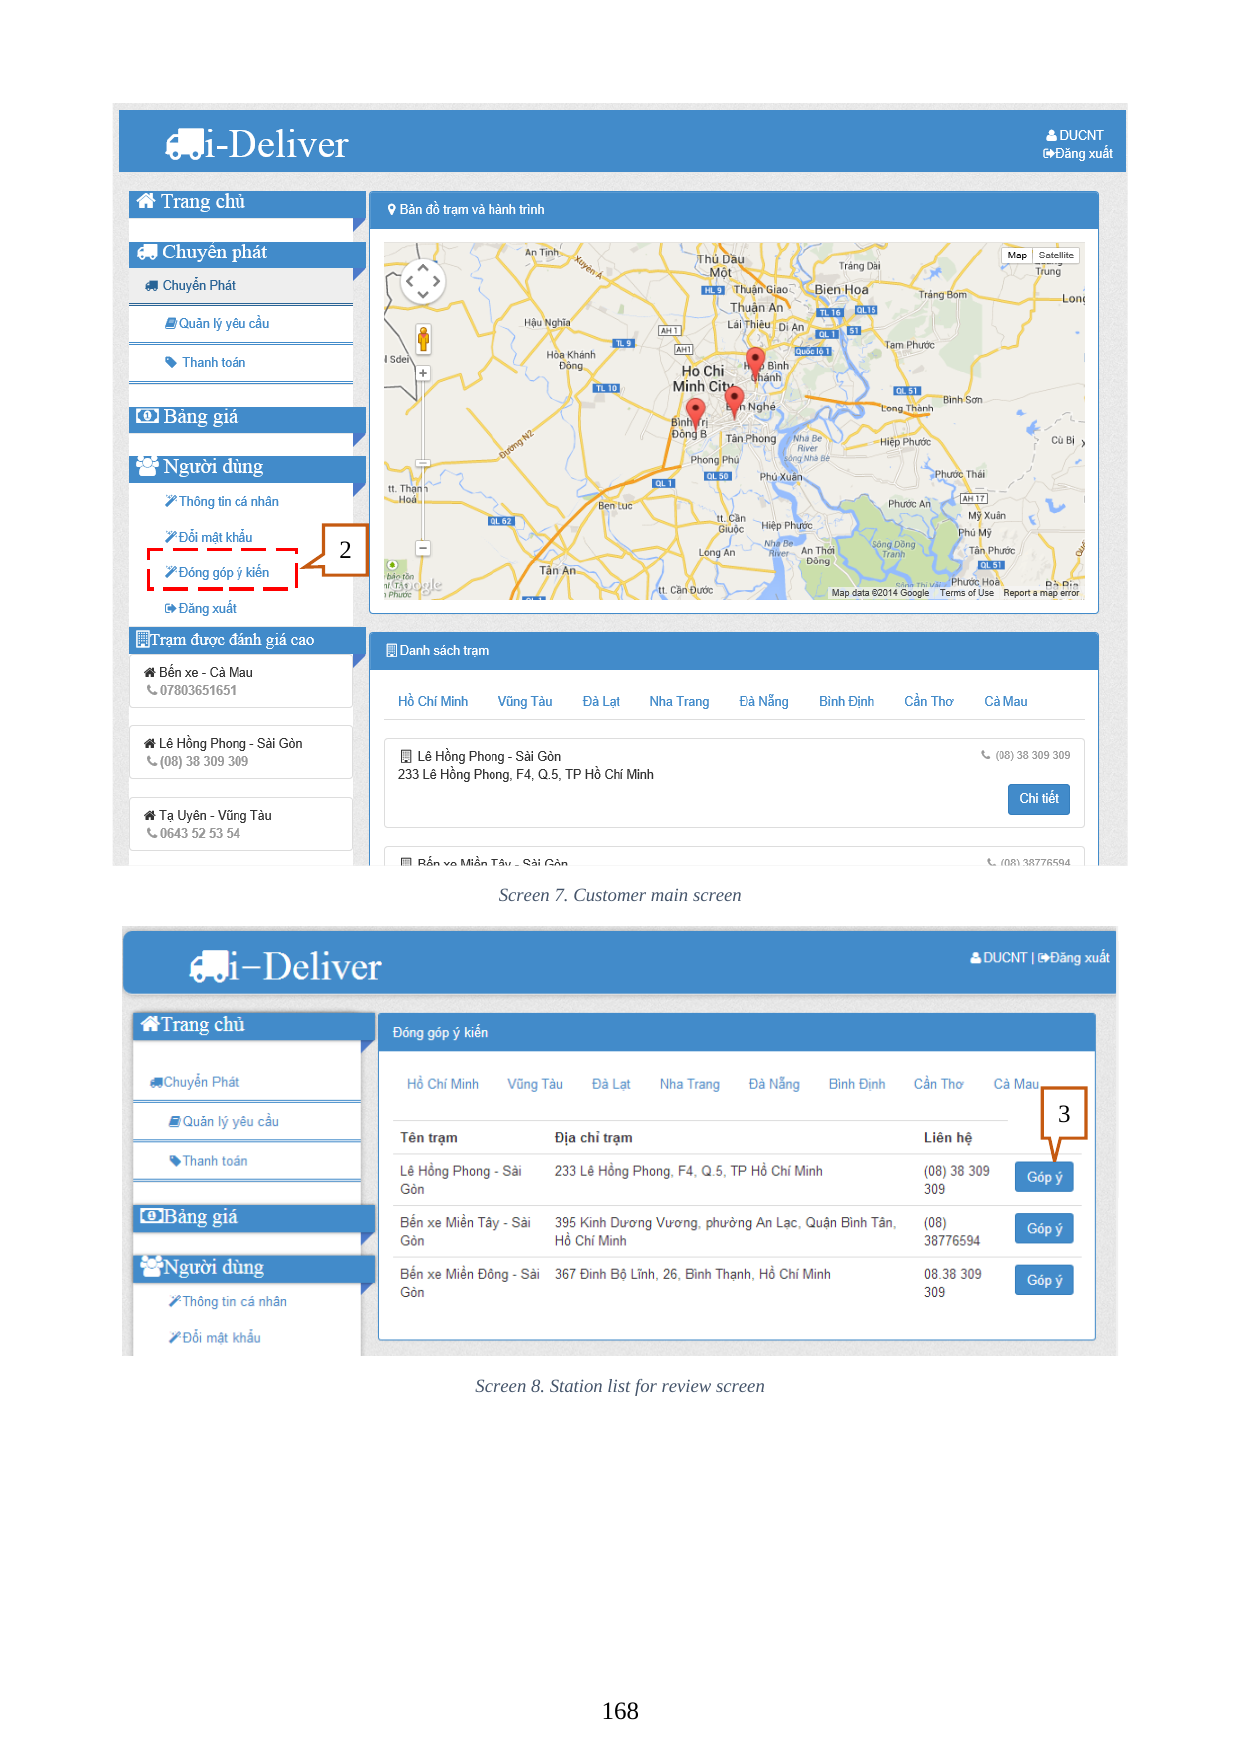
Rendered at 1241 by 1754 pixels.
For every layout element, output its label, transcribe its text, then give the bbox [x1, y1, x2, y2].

text Screen 7. Customer main screen [112, 884, 1128, 906]
picture [112, 103, 1128, 866]
picture [122, 926, 1119, 1356]
text Screen 8. Station list for review screen [112, 1374, 1128, 1396]
